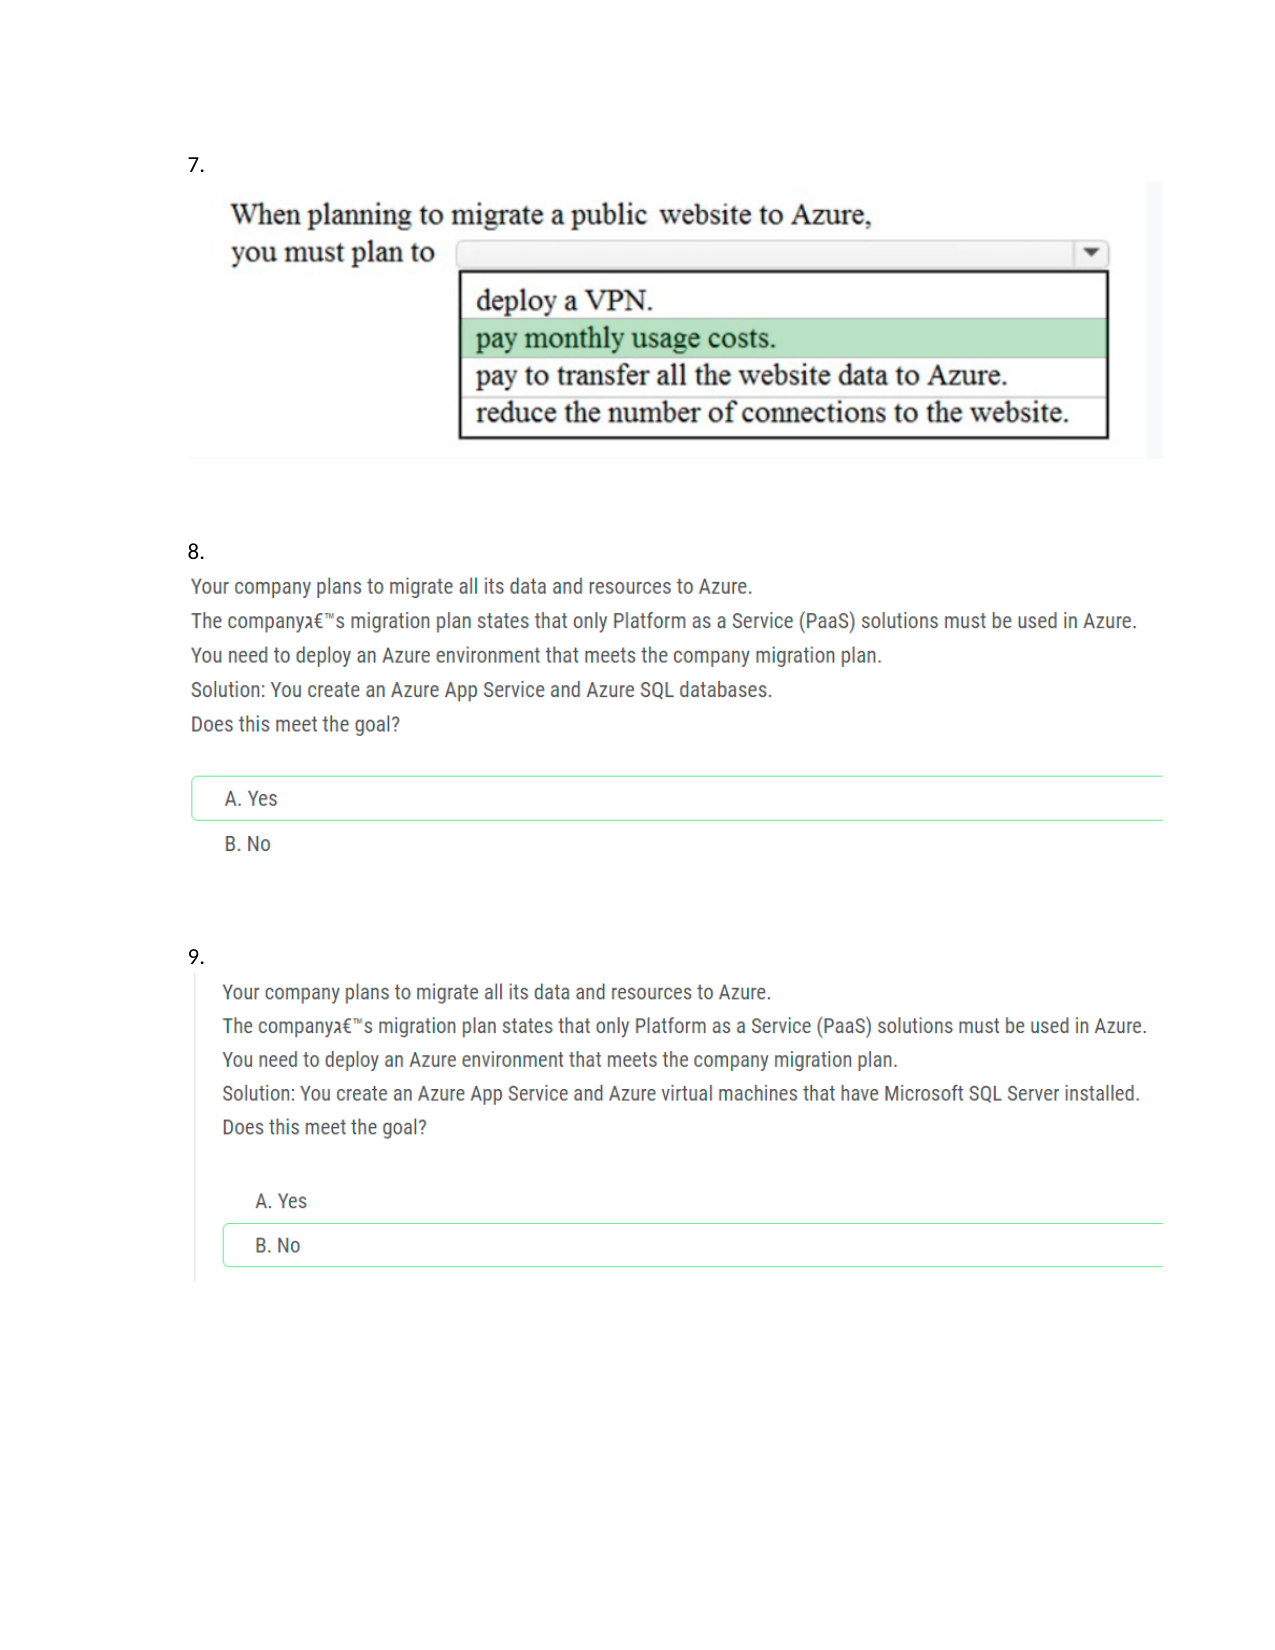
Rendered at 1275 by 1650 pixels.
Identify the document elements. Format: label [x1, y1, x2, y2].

picture [187, 182, 1163, 459]
picture [187, 569, 1163, 864]
picture [187, 973, 1163, 1281]
